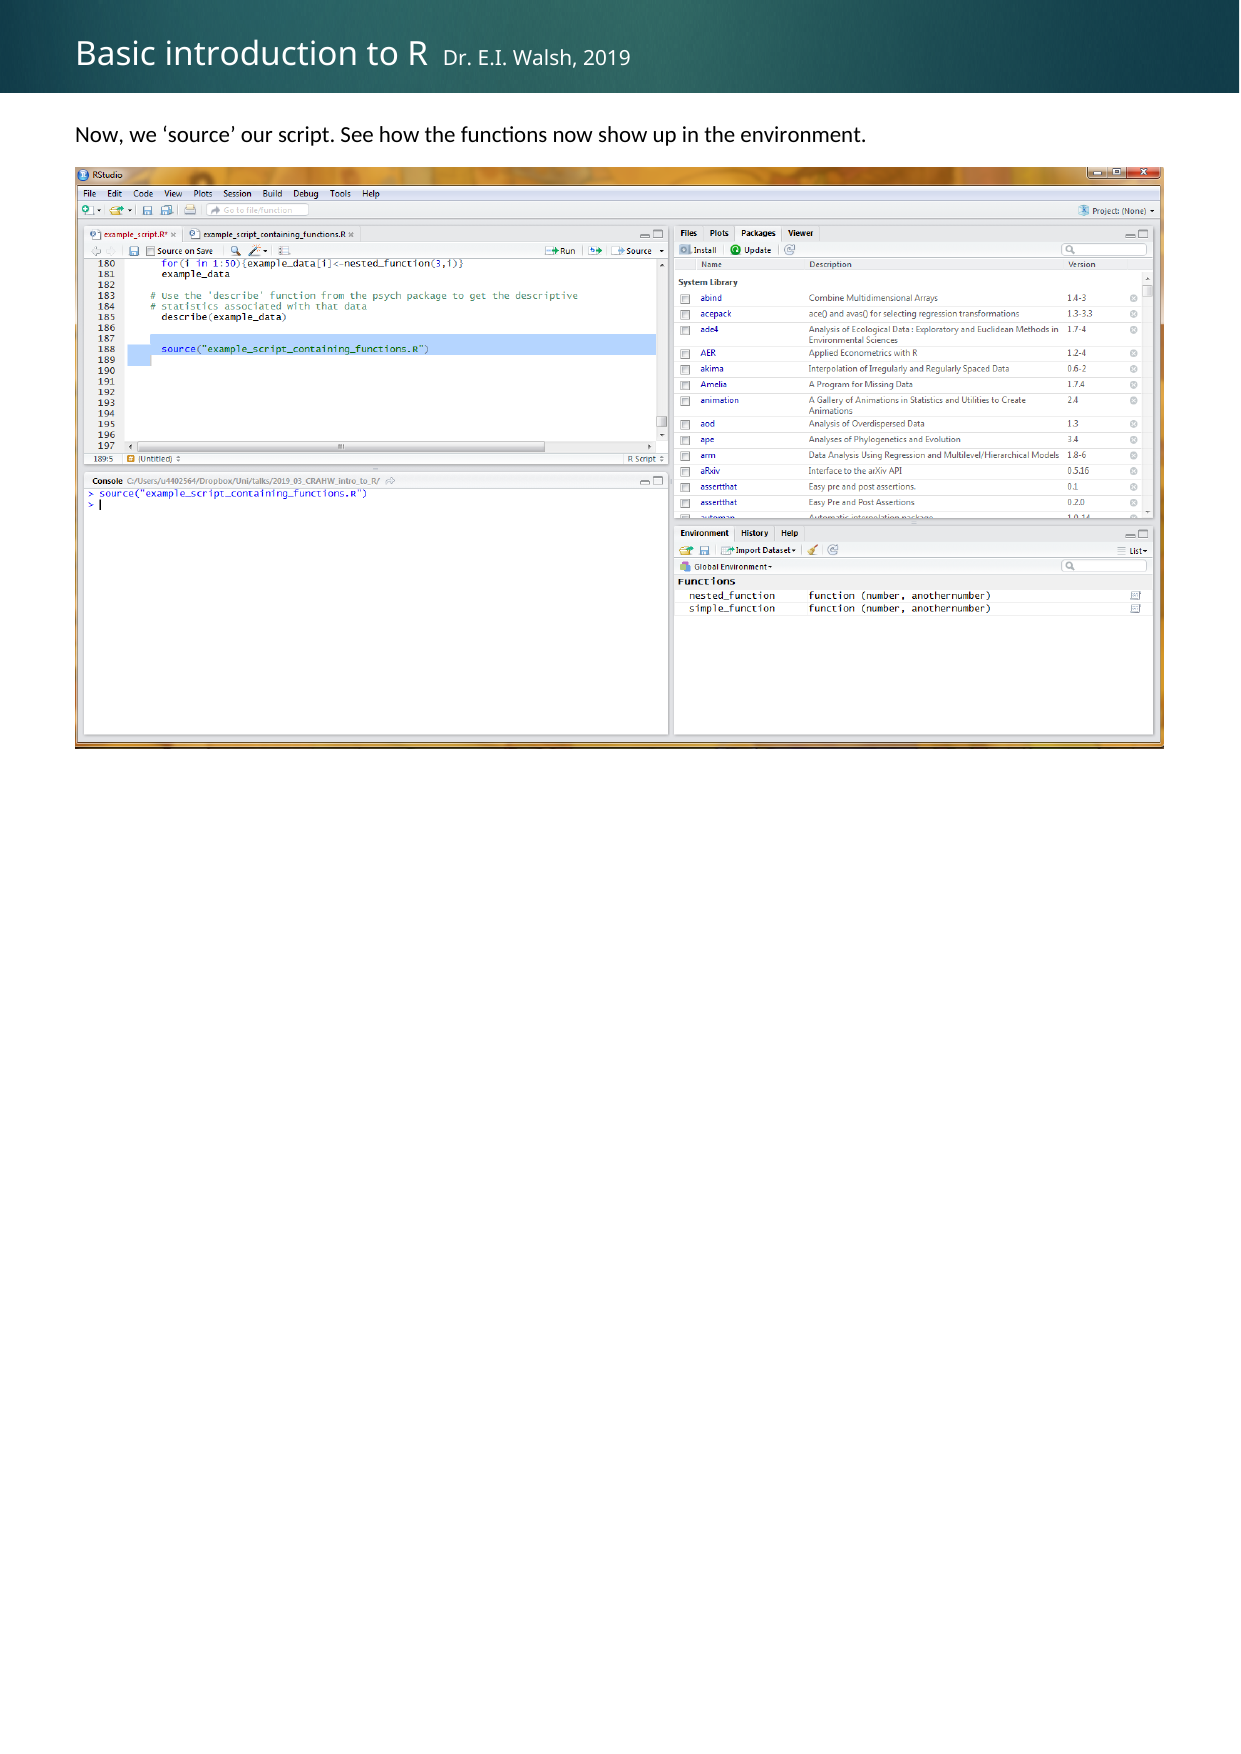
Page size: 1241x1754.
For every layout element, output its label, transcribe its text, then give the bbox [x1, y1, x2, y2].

text Now, we ‘source’ our script. See how the functions now show up in the environment. [75, 120, 1165, 148]
picture [0, 0, 1240, 93]
picture [75, 167, 1164, 749]
